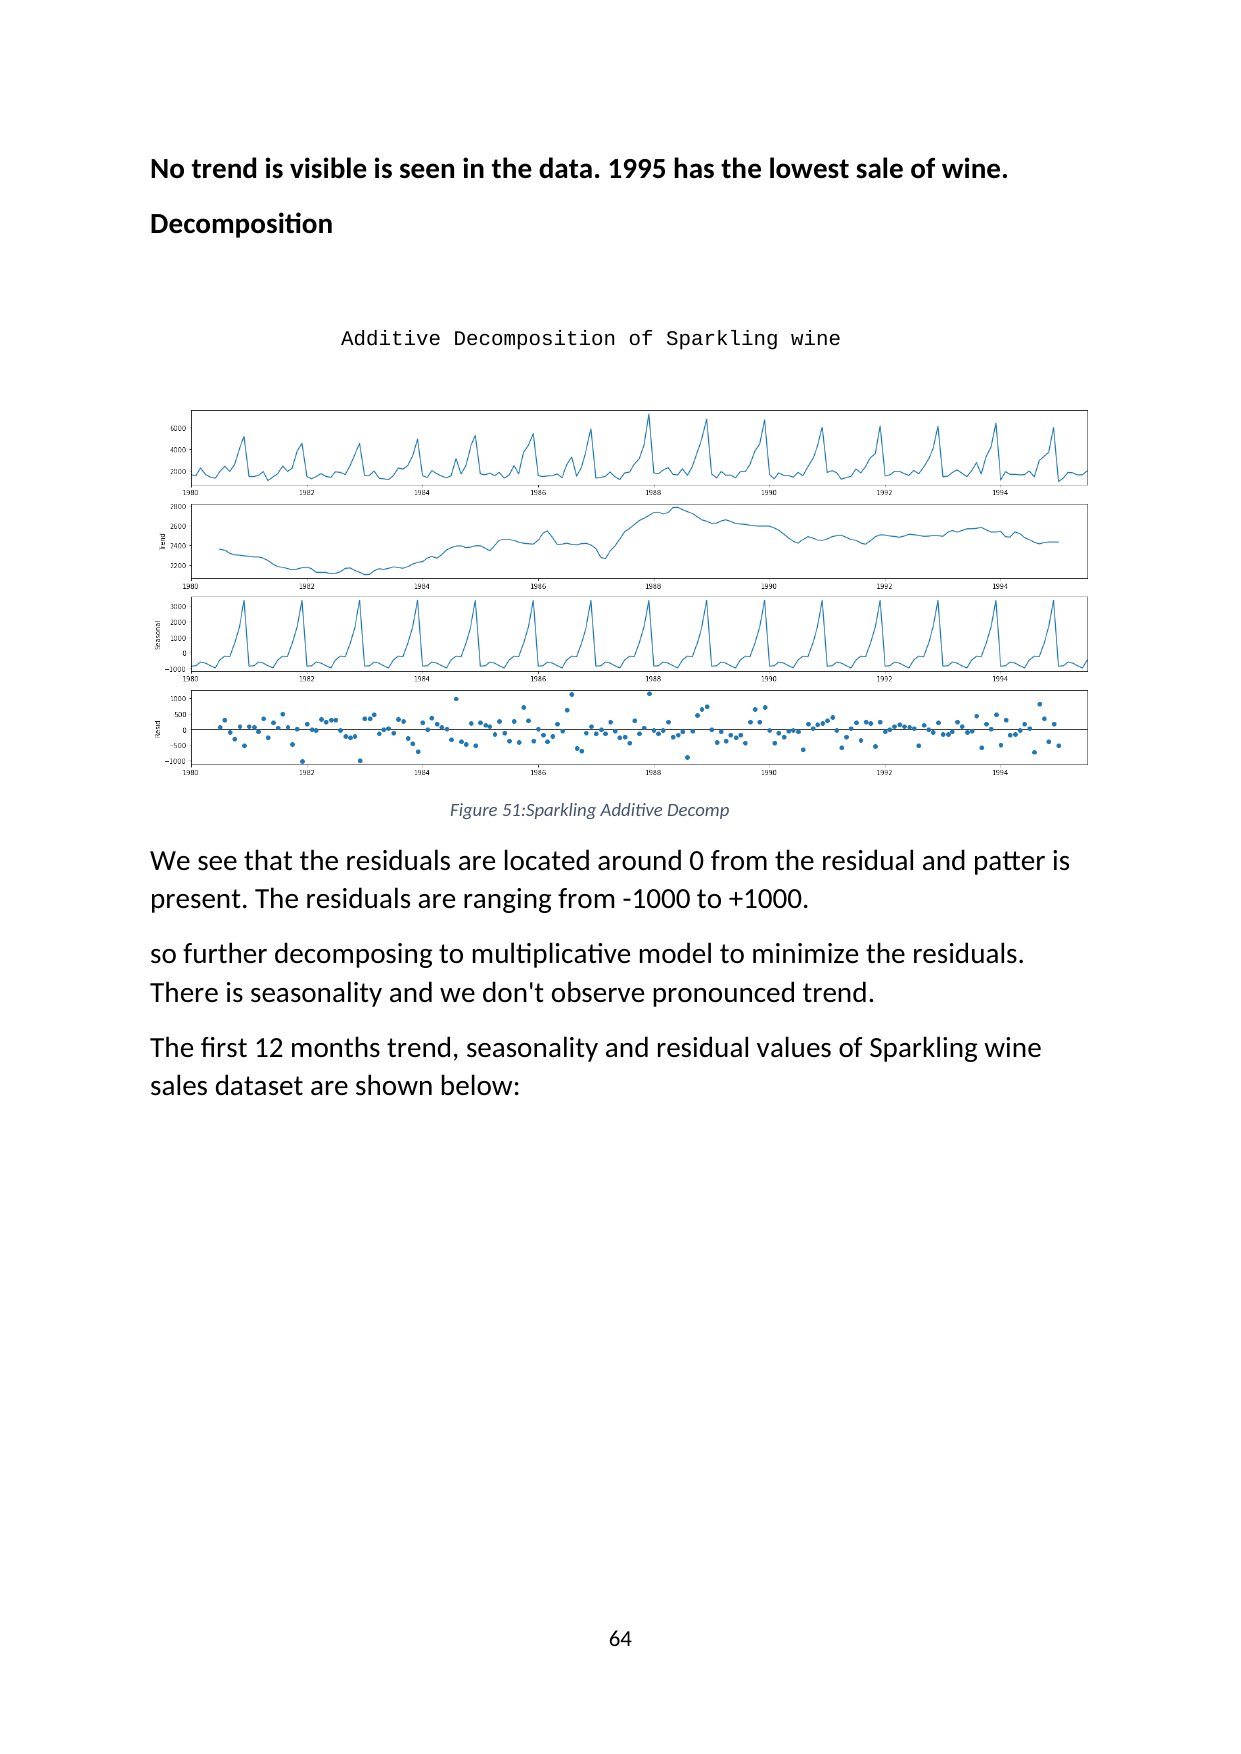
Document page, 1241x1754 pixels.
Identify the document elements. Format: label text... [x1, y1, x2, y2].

text Decomposition [150, 205, 1090, 241]
text The first 12 months trend, seasonality and residual values of Sparkling wine sales dataset are shown below: [150, 1029, 1090, 1103]
text so further decomposing to multiplicative model to minimize the residuals. There is seasonality and we don't observe pronounced trend. [150, 936, 1090, 1009]
picture [150, 406, 1091, 780]
text Additive Decomposition of Sparkling wine [150, 321, 1090, 351]
text No trend is visible is seen in the data. 1995 has the lowest sale of wine. [150, 150, 1090, 186]
text We see that the residuals are located around 0 from the residual and patter is present. The residuals are ranging from -1000 to +1000. [150, 842, 1090, 916]
